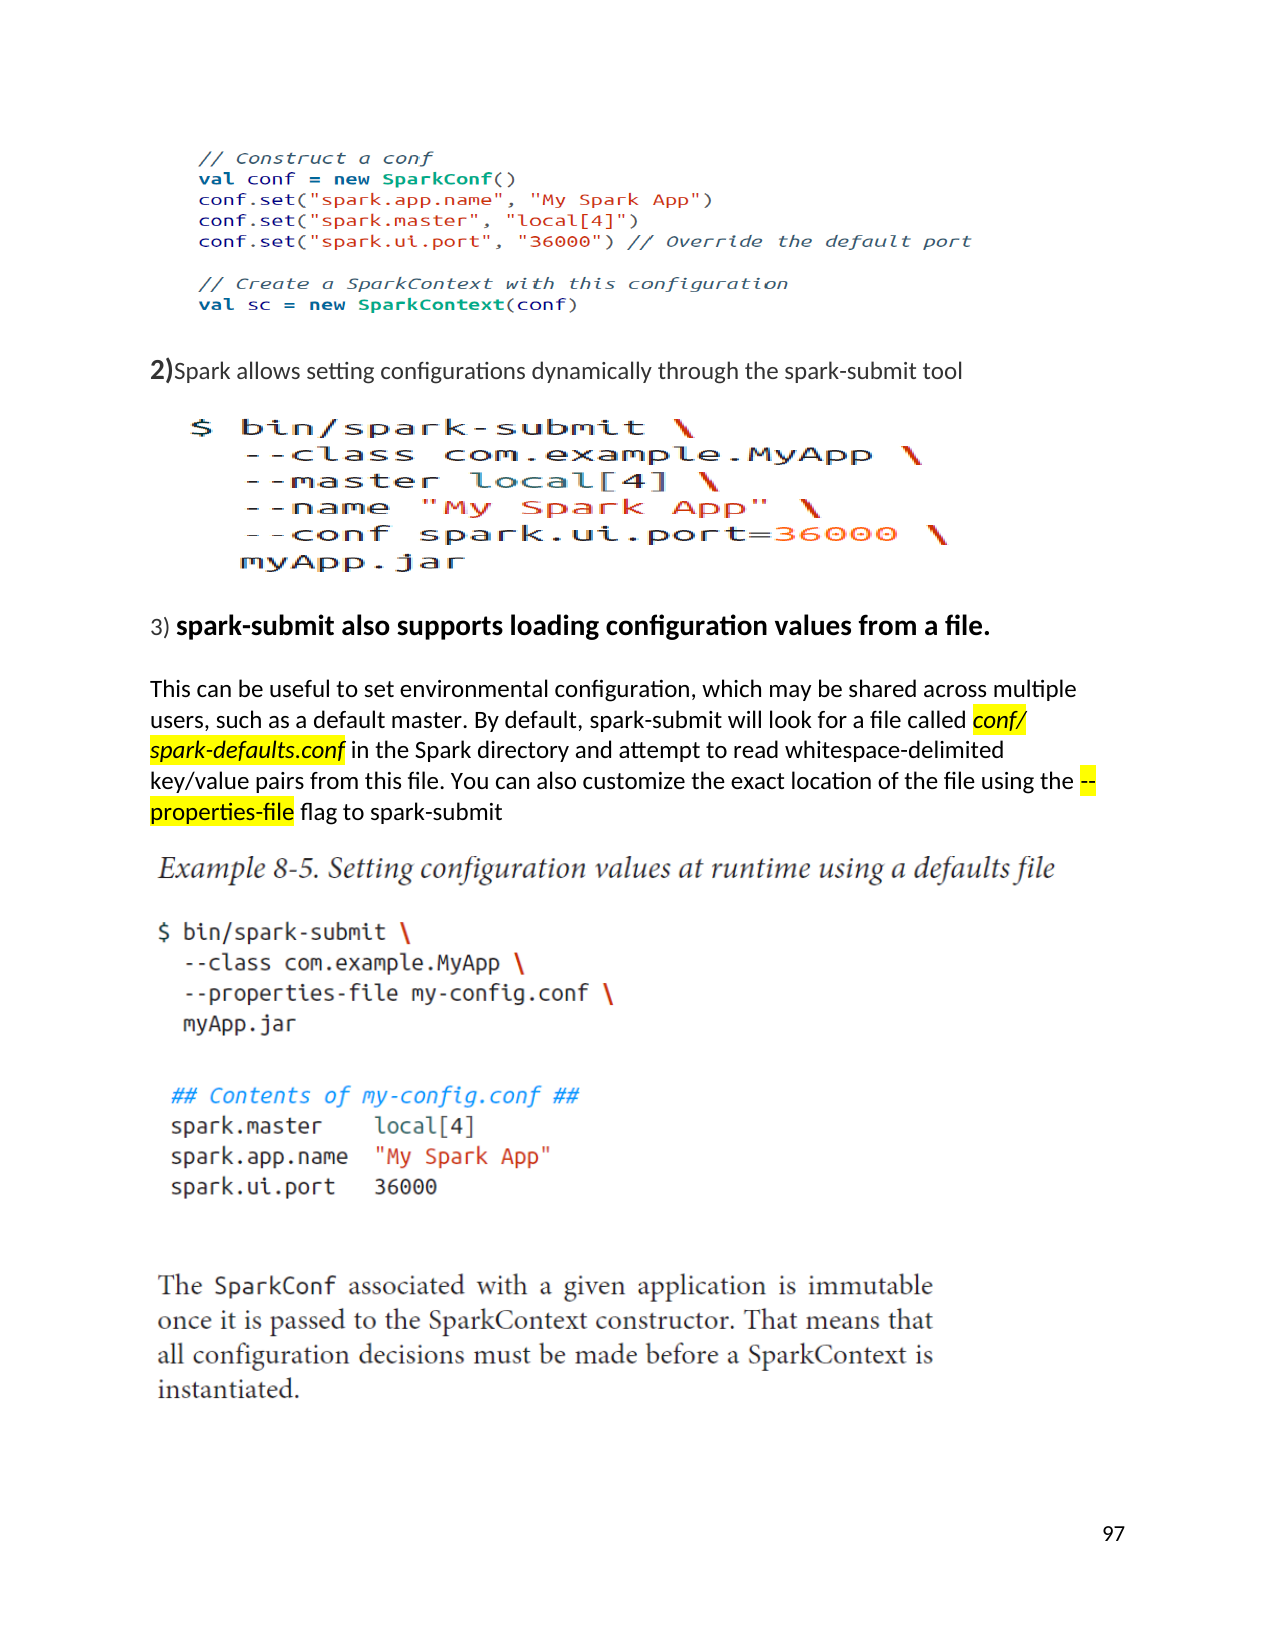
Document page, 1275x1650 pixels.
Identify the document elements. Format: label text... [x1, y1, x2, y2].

text This can be useful to set environmental configuration, which may be shared across multiple users, such as a default master. By default, spark-submit will look for a file called conf/ [150, 674, 1125, 735]
text key/value pairs from this file. You can also customize the exact location of the file using the --properties-file flag to spark-submit [150, 765, 1125, 826]
picture [172, 415, 1079, 579]
text spark-defaults.conf in the Spark directory and attempt to read whitespace-delimited [345, 735, 1125, 765]
text 2)Spark allows setting configurations dynamically through the spark-submit tool [150, 351, 1125, 387]
text 3) spark-submit also supports loading configuration values from a file. [150, 607, 1125, 643]
picture [189, 150, 997, 322]
